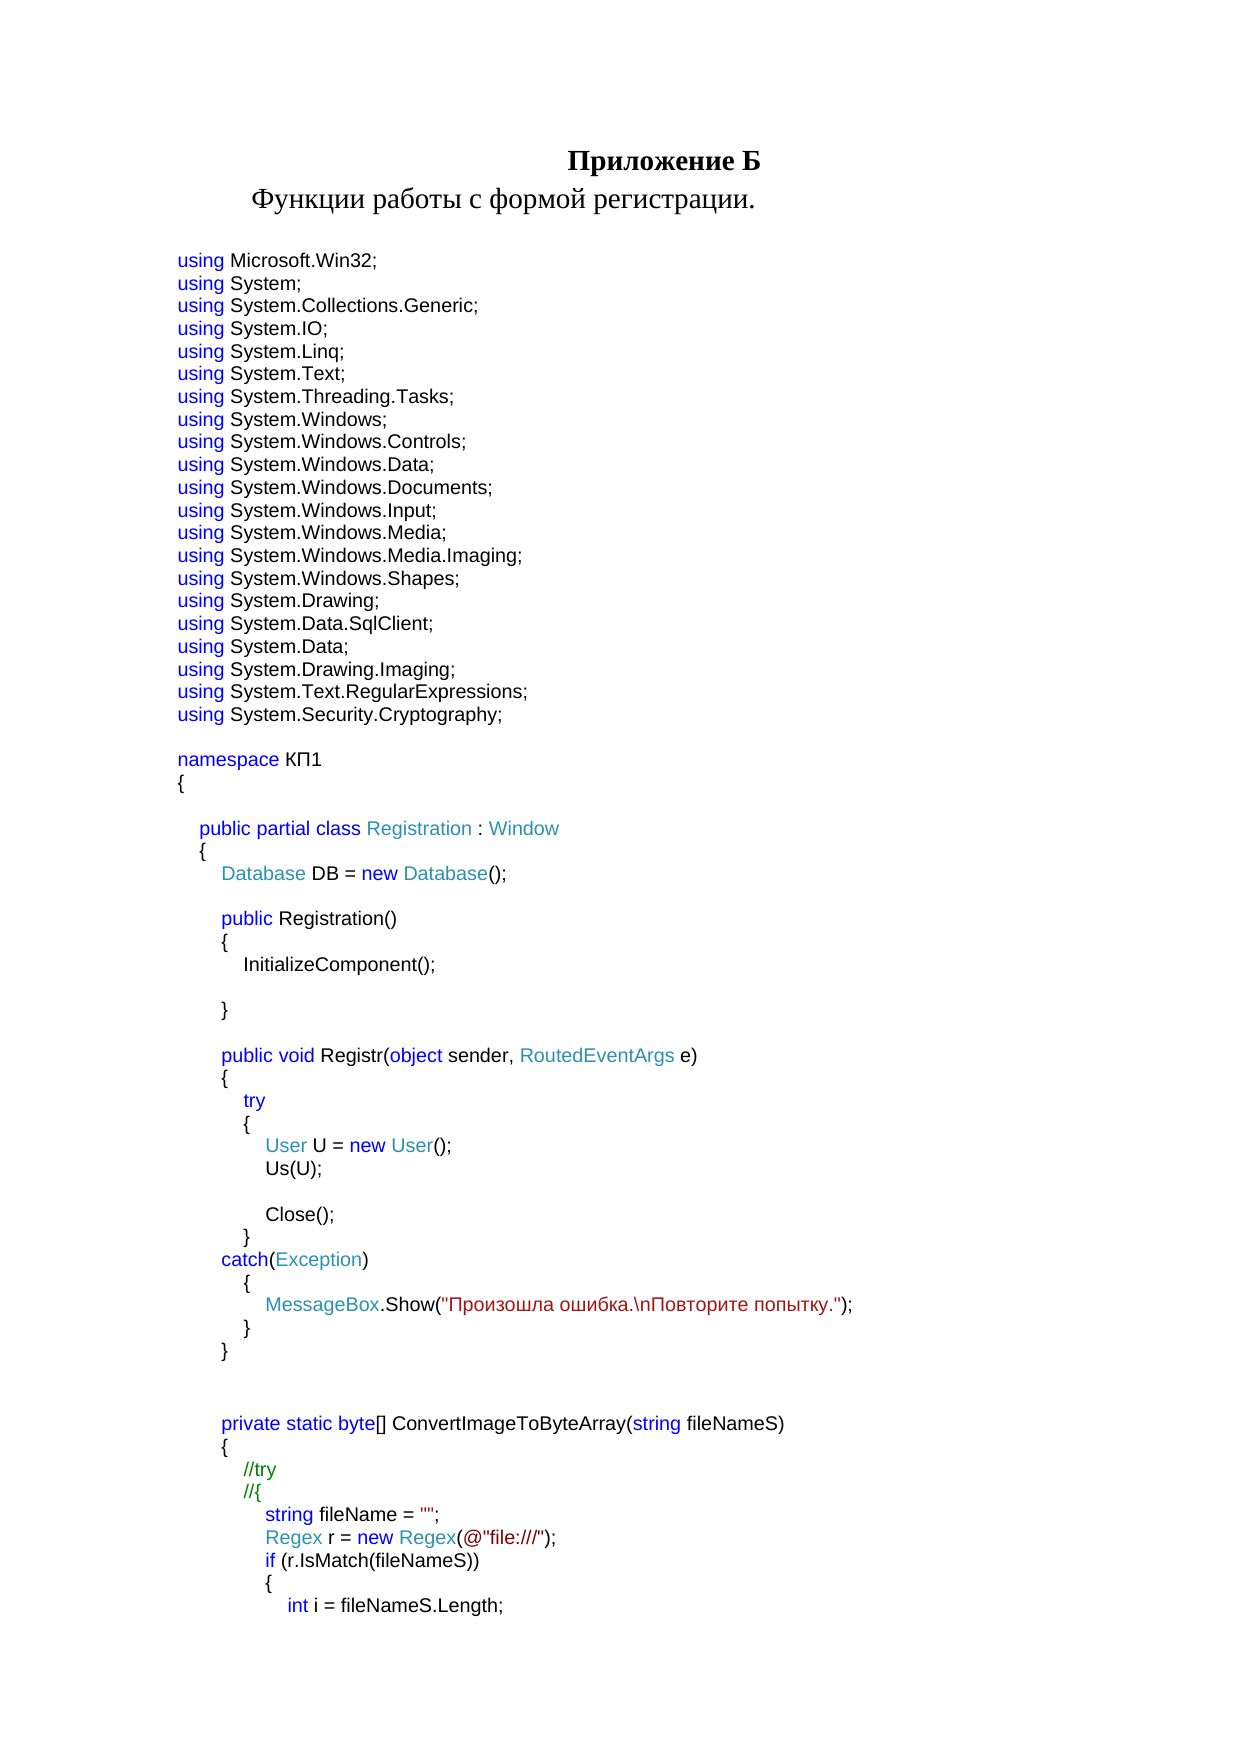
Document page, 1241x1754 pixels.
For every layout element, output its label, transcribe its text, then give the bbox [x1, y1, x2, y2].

text Функции работы с формой регистрации. [177, 182, 1152, 215]
text using System.Security.Cryptography; [177, 703, 1152, 726]
text using System.Windows.Input; [177, 498, 1152, 521]
text } [177, 1316, 1152, 1339]
text namespace КП1 [177, 748, 1152, 771]
text using System.Text.RegularExpressions; [177, 680, 1152, 703]
text string fileName = ""; [177, 1503, 1152, 1526]
text Database DB = new Database(); [177, 862, 1152, 884]
text //{ [177, 1480, 1152, 1503]
text //try [177, 1458, 1152, 1480]
text { [177, 1571, 1152, 1594]
text catch(Exception) [177, 1248, 1152, 1271]
text if (r.IsMatch(fileNameS)) [177, 1548, 1152, 1571]
text using System; [177, 271, 1152, 294]
text { [177, 1435, 1152, 1458]
text } [177, 1225, 1152, 1248]
text using System.Windows.Media; [177, 521, 1152, 544]
text using System.IO; [177, 317, 1152, 339]
text public Registration() [177, 907, 1152, 930]
text { [177, 839, 1152, 862]
text using System.Text; [177, 362, 1152, 385]
text try [177, 1089, 1152, 1112]
text using System.Collections.Generic; [177, 294, 1152, 317]
text using System.Linq; [177, 339, 1152, 362]
text } [177, 998, 1152, 1021]
text using System.Windows.Documents; [177, 476, 1152, 498]
text using System.Windows; [177, 408, 1152, 430]
text { [177, 1271, 1152, 1293]
text Close(); [177, 1202, 1152, 1225]
text public partial class Registration : Window [177, 816, 1152, 839]
text using System.Windows.Data; [177, 453, 1152, 476]
text InitializeComponent(); [177, 953, 1152, 975]
text using System.Windows.Controls; [177, 430, 1152, 453]
text { [177, 1066, 1152, 1089]
text public void Registr(object sender, RoutedEventArgs e) [177, 1043, 1152, 1066]
text using System.Windows.Shapes; [177, 567, 1152, 589]
subtitle Приложение Б [177, 143, 1152, 177]
text private static byte[] ConvertImageToByteArray(string fileNameS) [177, 1412, 1152, 1435]
text User U = new User(); [177, 1134, 1152, 1157]
text using System.Drawing; [177, 589, 1152, 612]
text Us(U); [177, 1157, 1152, 1180]
text using Microsoft.Win32; [177, 249, 1152, 271]
text { [177, 771, 1152, 794]
text } [177, 1339, 1152, 1361]
text { [177, 1112, 1152, 1134]
text { [177, 930, 1152, 953]
text using System.Threading.Tasks; [177, 385, 1152, 408]
text Regex r = new Regex(@"file:///"); [177, 1526, 1152, 1548]
text using System.Data.SqlClient; [177, 612, 1152, 635]
text using System.Data; [177, 635, 1152, 657]
text using System.Drawing.Imaging; [177, 657, 1152, 680]
text using System.Windows.Media.Imaging; [177, 544, 1152, 567]
text MessageBox.Show("Произошла ошибка.\nПовторите попытку."); [177, 1293, 1152, 1316]
text int i = fileNameS.Length; [177, 1594, 1152, 1617]
